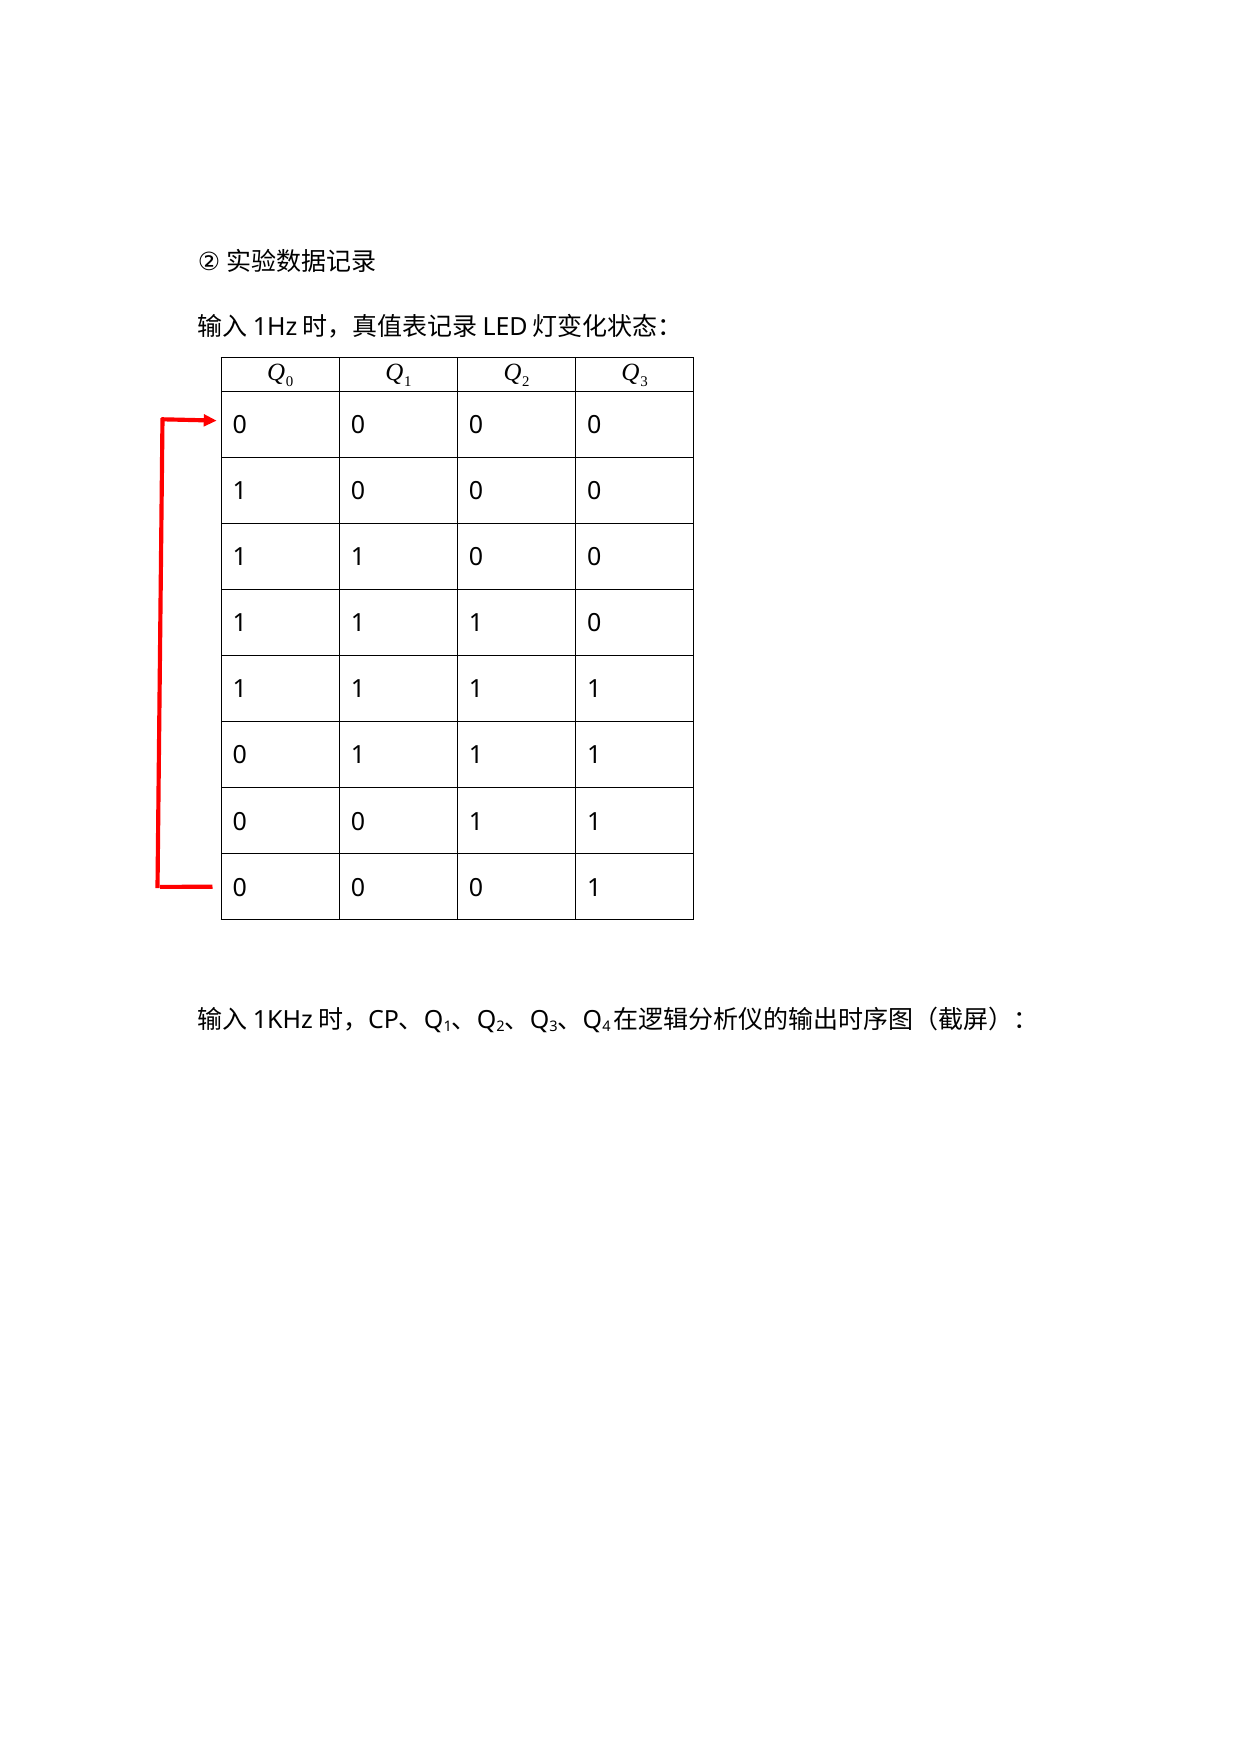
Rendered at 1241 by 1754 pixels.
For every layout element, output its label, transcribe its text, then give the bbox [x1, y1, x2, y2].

table_cell 1 [458, 722, 575, 787]
table_header [222, 358, 339, 391]
table_cell 0 [458, 392, 575, 457]
table_cell 1 [458, 788, 575, 853]
table_header [340, 358, 457, 391]
table_cell 0 [458, 854, 575, 919]
list 输入1Hz时，真值表记录LED灯变化状态： [148, 292, 1092, 357]
table_cell 1 [340, 524, 457, 589]
table_header [458, 358, 575, 391]
table_cell 0 [222, 722, 339, 787]
table_cell 0 [576, 458, 693, 523]
table_cell 0 [340, 458, 457, 523]
table_cell 0 [458, 458, 575, 523]
table_cell 1 [458, 590, 575, 655]
table_header [576, 358, 693, 391]
table_cell 0 [576, 392, 693, 457]
list ② 实验数据记录 [148, 227, 1092, 292]
table_cell 0 [576, 524, 693, 589]
table_cell 0 [458, 524, 575, 589]
table_cell 1 [222, 524, 339, 589]
table_cell 1 [576, 656, 693, 721]
table_cell 1 [340, 590, 457, 655]
table_cell 0 [222, 392, 339, 457]
table_cell 0 [576, 590, 693, 655]
table_cell 1 [222, 458, 339, 523]
table_cell 1 [222, 590, 339, 655]
table_cell 0 [340, 854, 457, 919]
table_cell 1 [222, 656, 339, 721]
table_cell 0 [222, 788, 339, 853]
table_cell 1 [576, 854, 693, 919]
table_cell 1 [340, 722, 457, 787]
table_cell 0 [340, 392, 457, 457]
list 输入1KHz时，CP、Q1、Q2、Q3、Q4在逻辑分析仪的输出时序图（截屏）： [148, 985, 1092, 1050]
table_cell 1 [576, 722, 693, 787]
table_cell 1 [458, 656, 575, 721]
table_cell 0 [222, 854, 339, 919]
table_cell 1 [576, 788, 693, 853]
table_cell 0 [340, 788, 457, 853]
table_cell 1 [340, 656, 457, 721]
